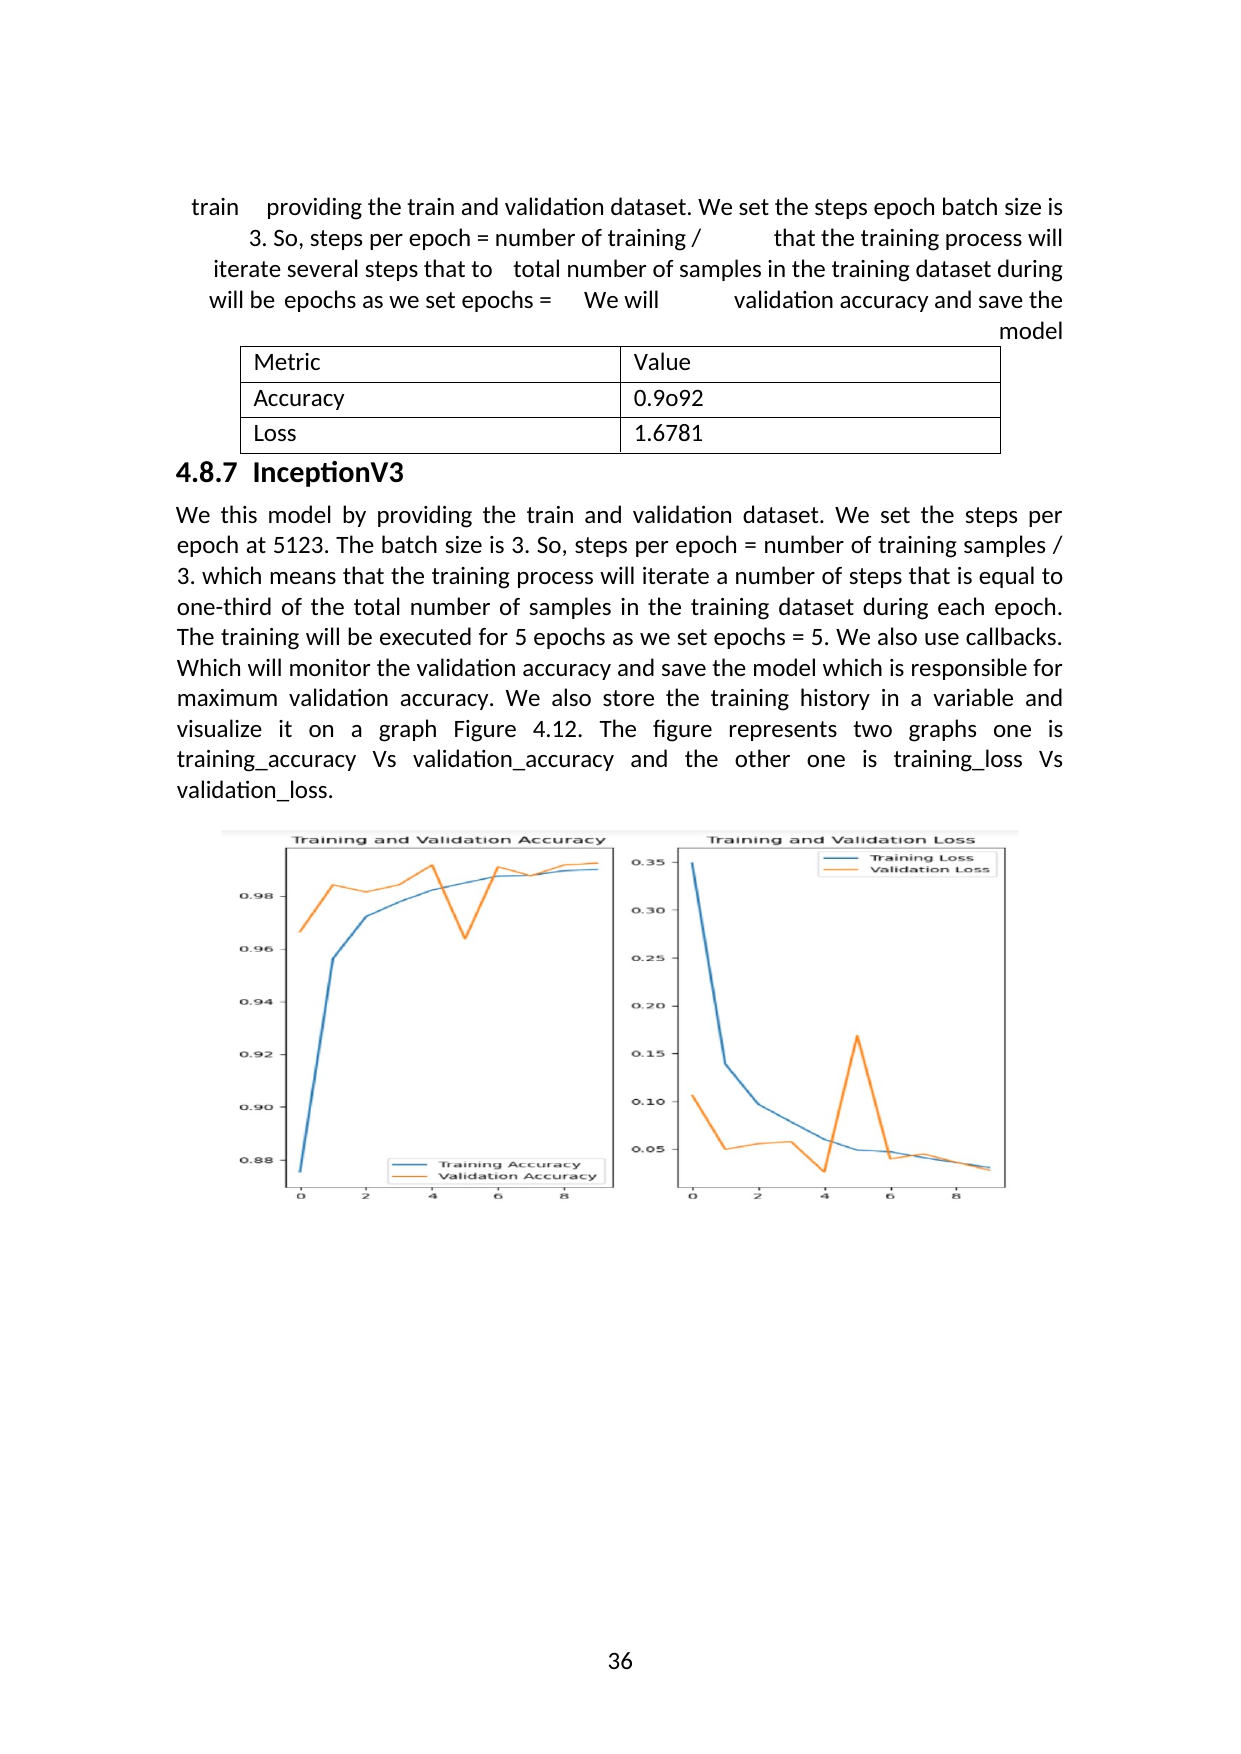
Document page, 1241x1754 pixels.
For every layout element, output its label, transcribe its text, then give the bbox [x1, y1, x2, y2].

picture [221, 830, 1019, 1209]
table_cell Accuracy [241, 383, 620, 417]
table_header Value [621, 347, 1000, 381]
table_cell Loss [241, 418, 620, 452]
table_cell 1.6781 [621, 418, 1000, 452]
subtitle 4.8.7 InceptionV3 [176, 453, 1064, 490]
table_cell 0.9o92 [621, 383, 1000, 417]
text We this model by providing the train and validation dataset. We set the steps per epoch at 5123. The batch size is 3. So, steps per epoch = number of training samples / 3. which means that the training process will iterate a number of steps that is equal to one-third of the total number of samples in the training dataset during each epoch. The training will be executed for 5 epochs as we set epochs = 5. We also use callbacks. Which will monitor the validation accuracy and save the model which is responsible for maximum validation accuracy. We also store the training history in a variable and visualize it on a graph Figure 4.12. The figure represents two graphs one is training_accuracy Vs validation_accuracy and the other one is training_loss Vs validation_loss. [176, 499, 1064, 804]
table_header Metric [241, 347, 620, 381]
